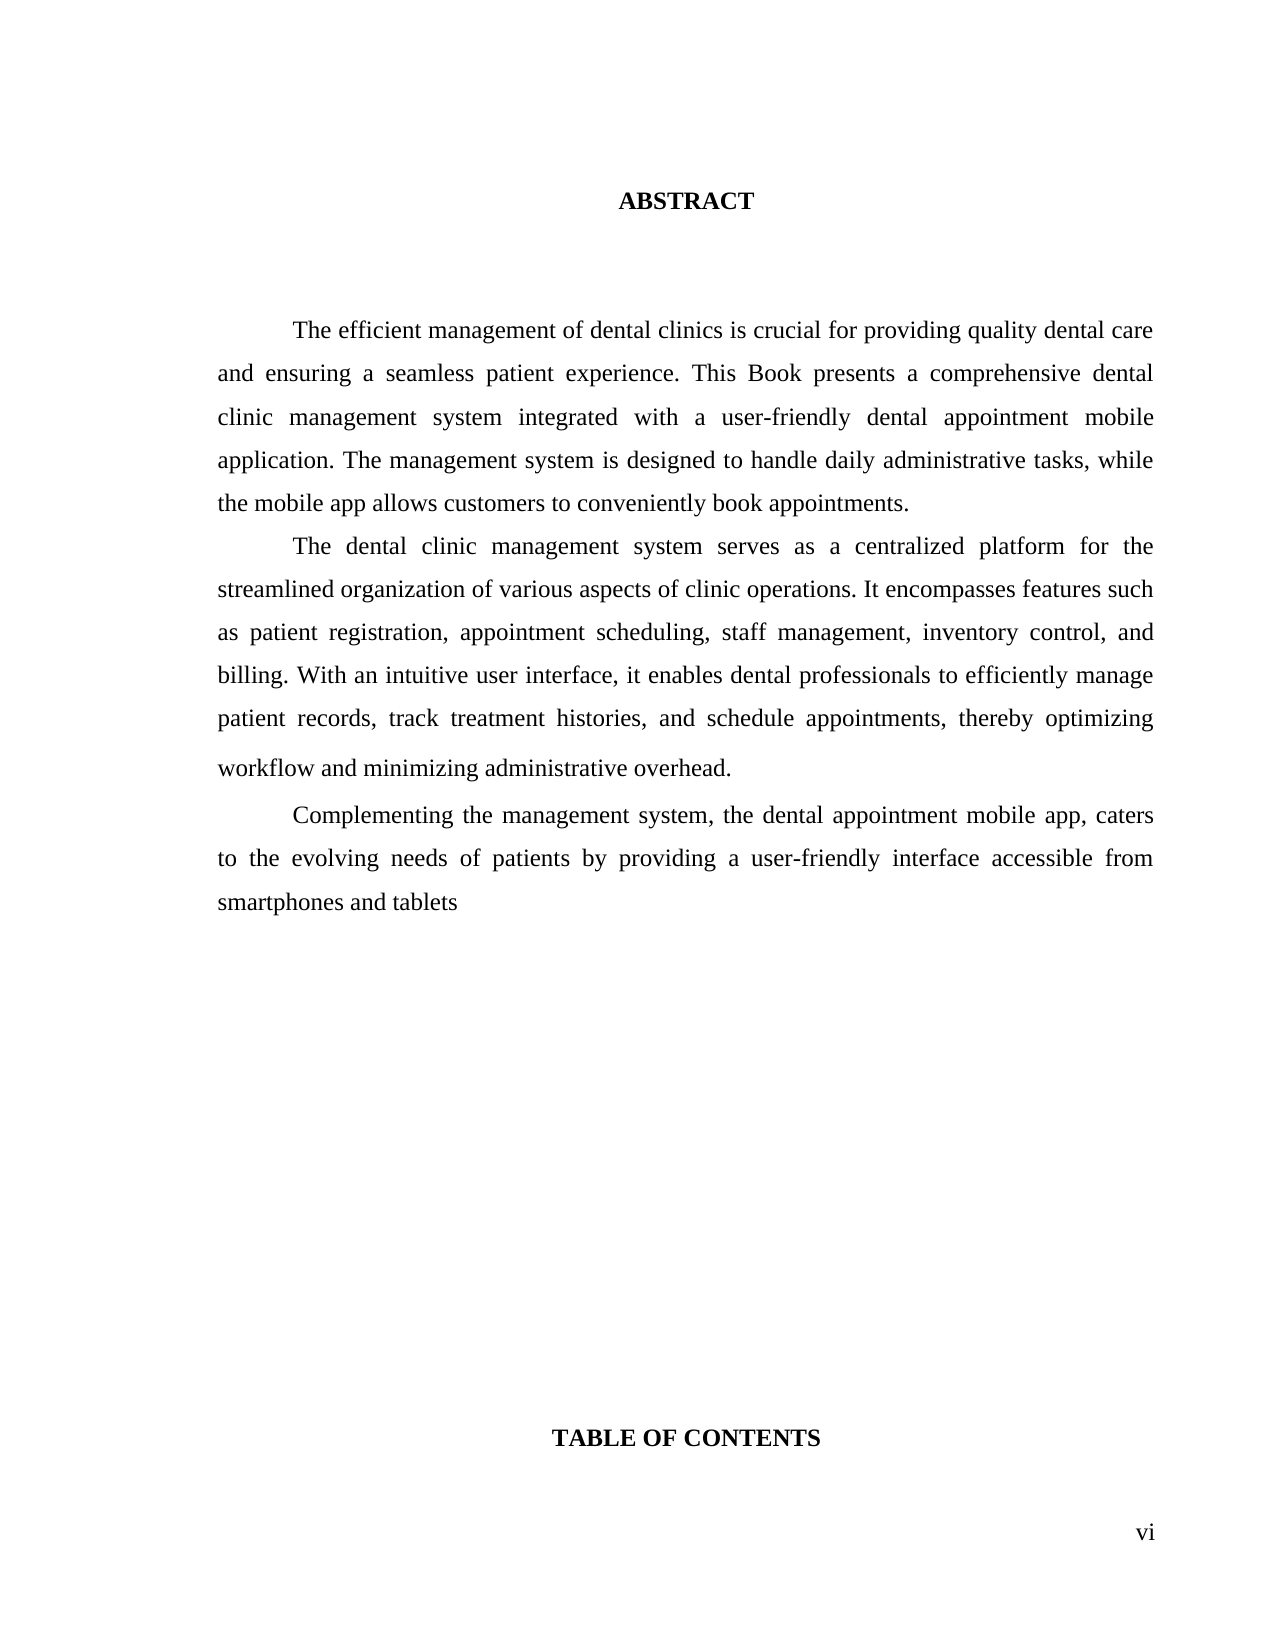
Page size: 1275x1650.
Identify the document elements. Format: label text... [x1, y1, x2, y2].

text The efficient management of dental clinics is crucial for providing quality dental care and ensuring a seamless patient experience. This Book presents a comprehensive dental clinic management system integrated with a user-friendly dental appointment mobile application. The management system is designed to handle daily administrative tasks, while the mobile app allows customers to conveniently book appointments. [217, 315, 1155, 517]
text TABLE OF CONTENTS [217, 1423, 1155, 1452]
text Complementing the management system, the dental appointment mobile app, caters to the evolving needs of patients by providing a user-friendly interface accessible from smartphones and tablets [217, 800, 1155, 915]
text ABSTRACT [217, 186, 1155, 215]
text The dental clinic management system serves as a centralized platform for the streamlined organization of various aspects of clinic operations. It encompasses features such as patient registration, appointment scheduling, staff management, inventory control, and billing. With an intuitive user interface, it enables dental professionals to efficiently manage patient records, track treatment histories, and schedule appointments, thereby optimizing workflow and minimizing administrative overhead. [217, 531, 1155, 783]
